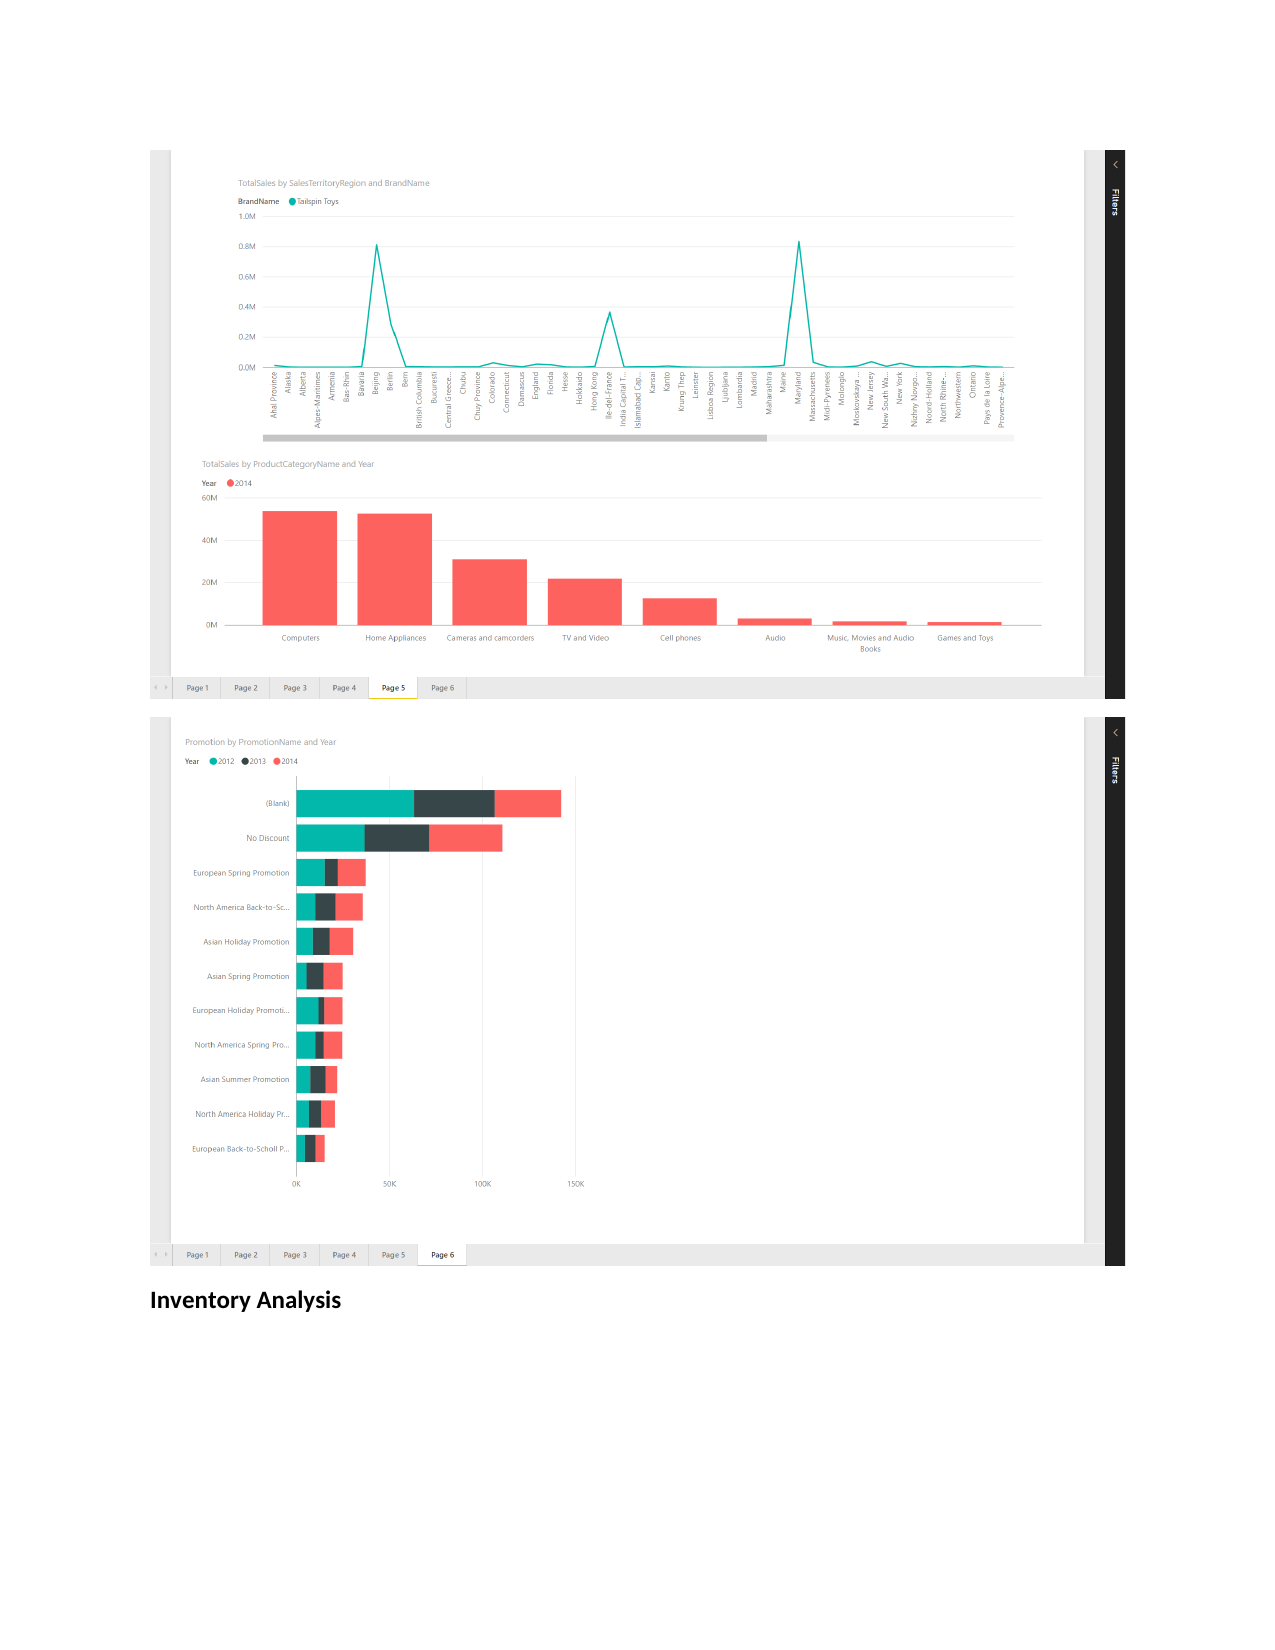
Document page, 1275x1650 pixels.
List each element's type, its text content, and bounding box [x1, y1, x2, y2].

text Inventory Analysis [150, 1284, 1125, 1315]
picture [150, 150, 1125, 699]
picture [150, 717, 1125, 1266]
